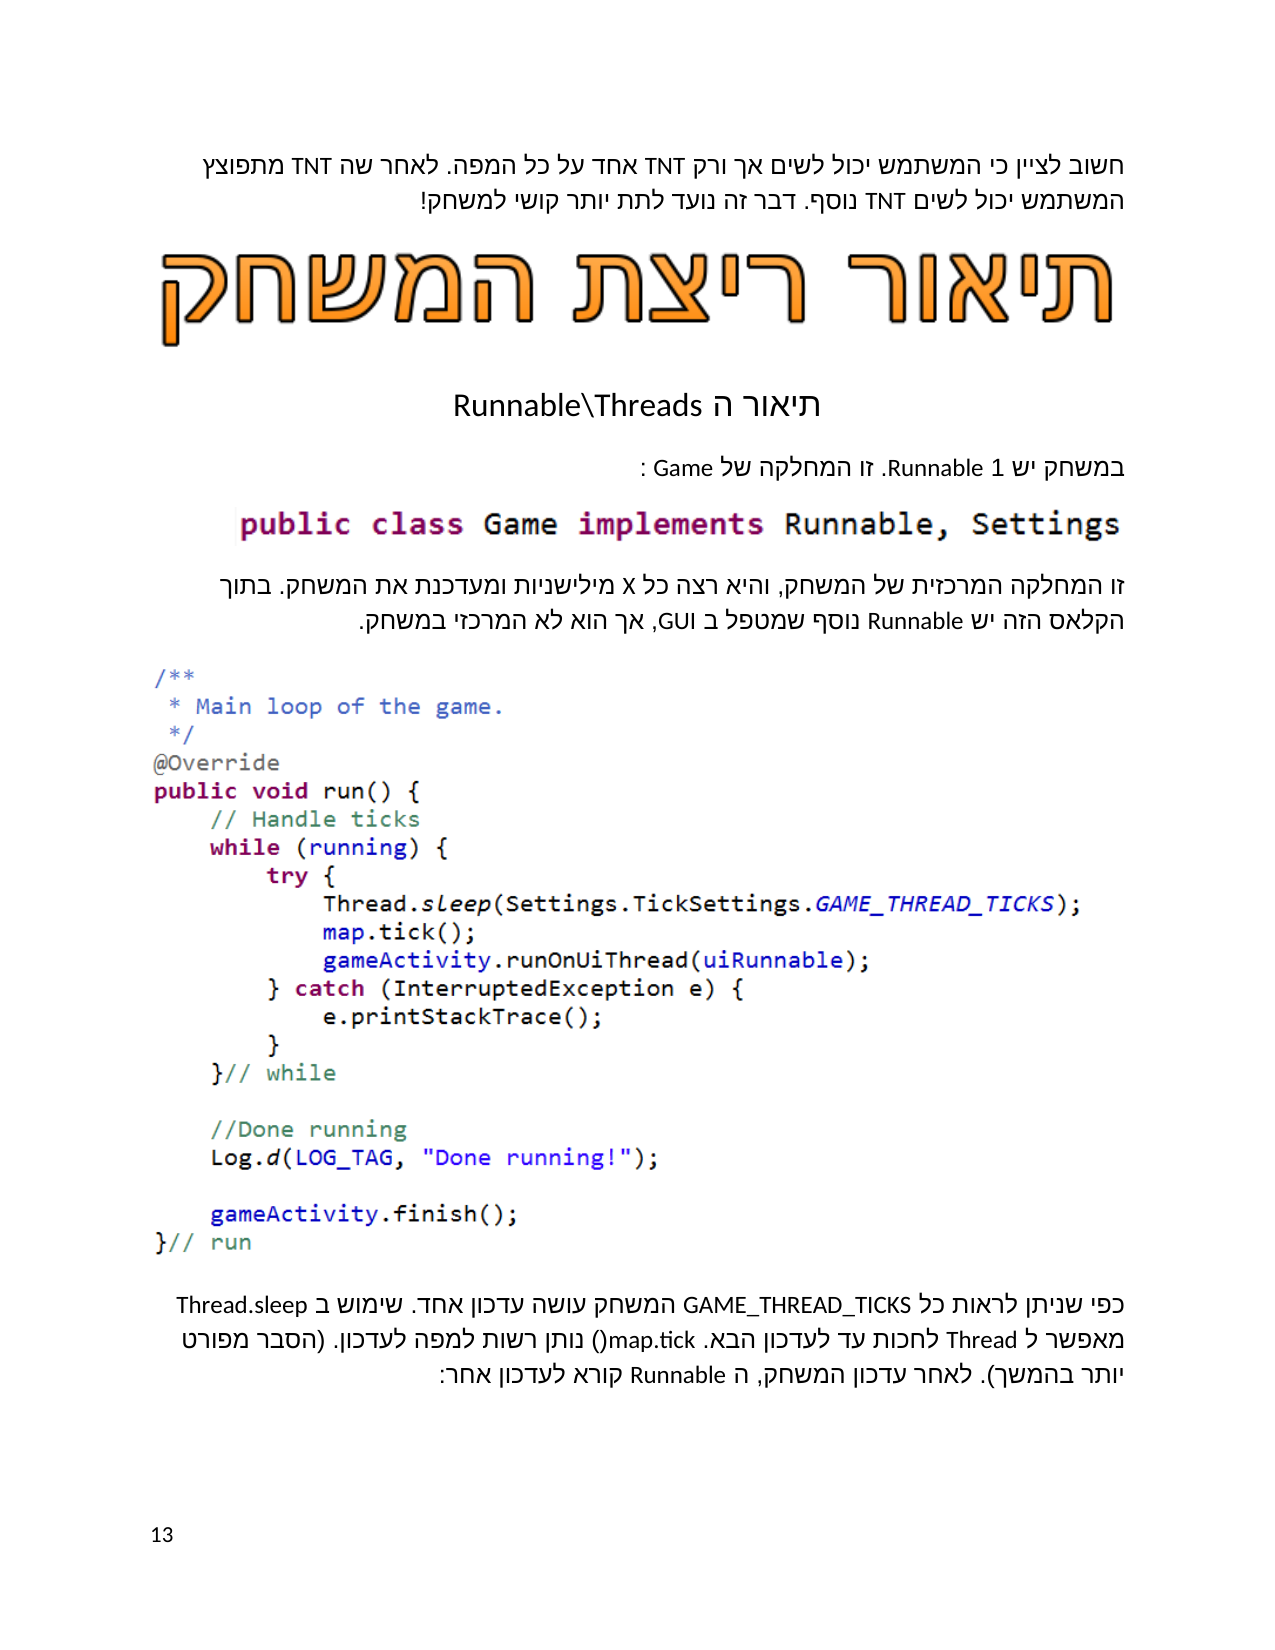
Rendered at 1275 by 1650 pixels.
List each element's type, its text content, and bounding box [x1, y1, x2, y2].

text זו המחלקה המרכזית של המשחק, והיא רצה כל X מילישניות ומעדכנת את המשחק. בתוך הקלאס הזה יש Runnable נוסף שמטפל ב GUI, אך הוא לא המרכזי במשחק. [150, 570, 1125, 636]
picture [150, 240, 1125, 360]
picture [149, 660, 1089, 1265]
text כפי שניתן לראות כל GAME_THREAD_TICKS המשחק עושה עדכון אחד. שימוש ב Thread.sleep מאפשר ל Thread לחכות עד לעדכון הבא. map.tick() נותן רשות למפה לעדכון. (הסבר מפורט יותר בהמשך). לאחר עדכון המשחק, ה Runnable קורא לעדכון אחר: [150, 1289, 1125, 1389]
text חשוב לציין כי המשתמש יכול לשים אך ורק TNT אחד על כל המפה. לאחר שה TNT מתפוצץ המשתמש יכול לשים TNT נוסף. דבר זה נועד לתת יותר קושי למשחק! [150, 150, 1125, 215]
picture [232, 507, 1125, 546]
text במשחק יש 1 Runnable. זו המחלקה של Game : [150, 452, 1125, 482]
text תיאור ה Runnable\Threads [150, 384, 1125, 425]
